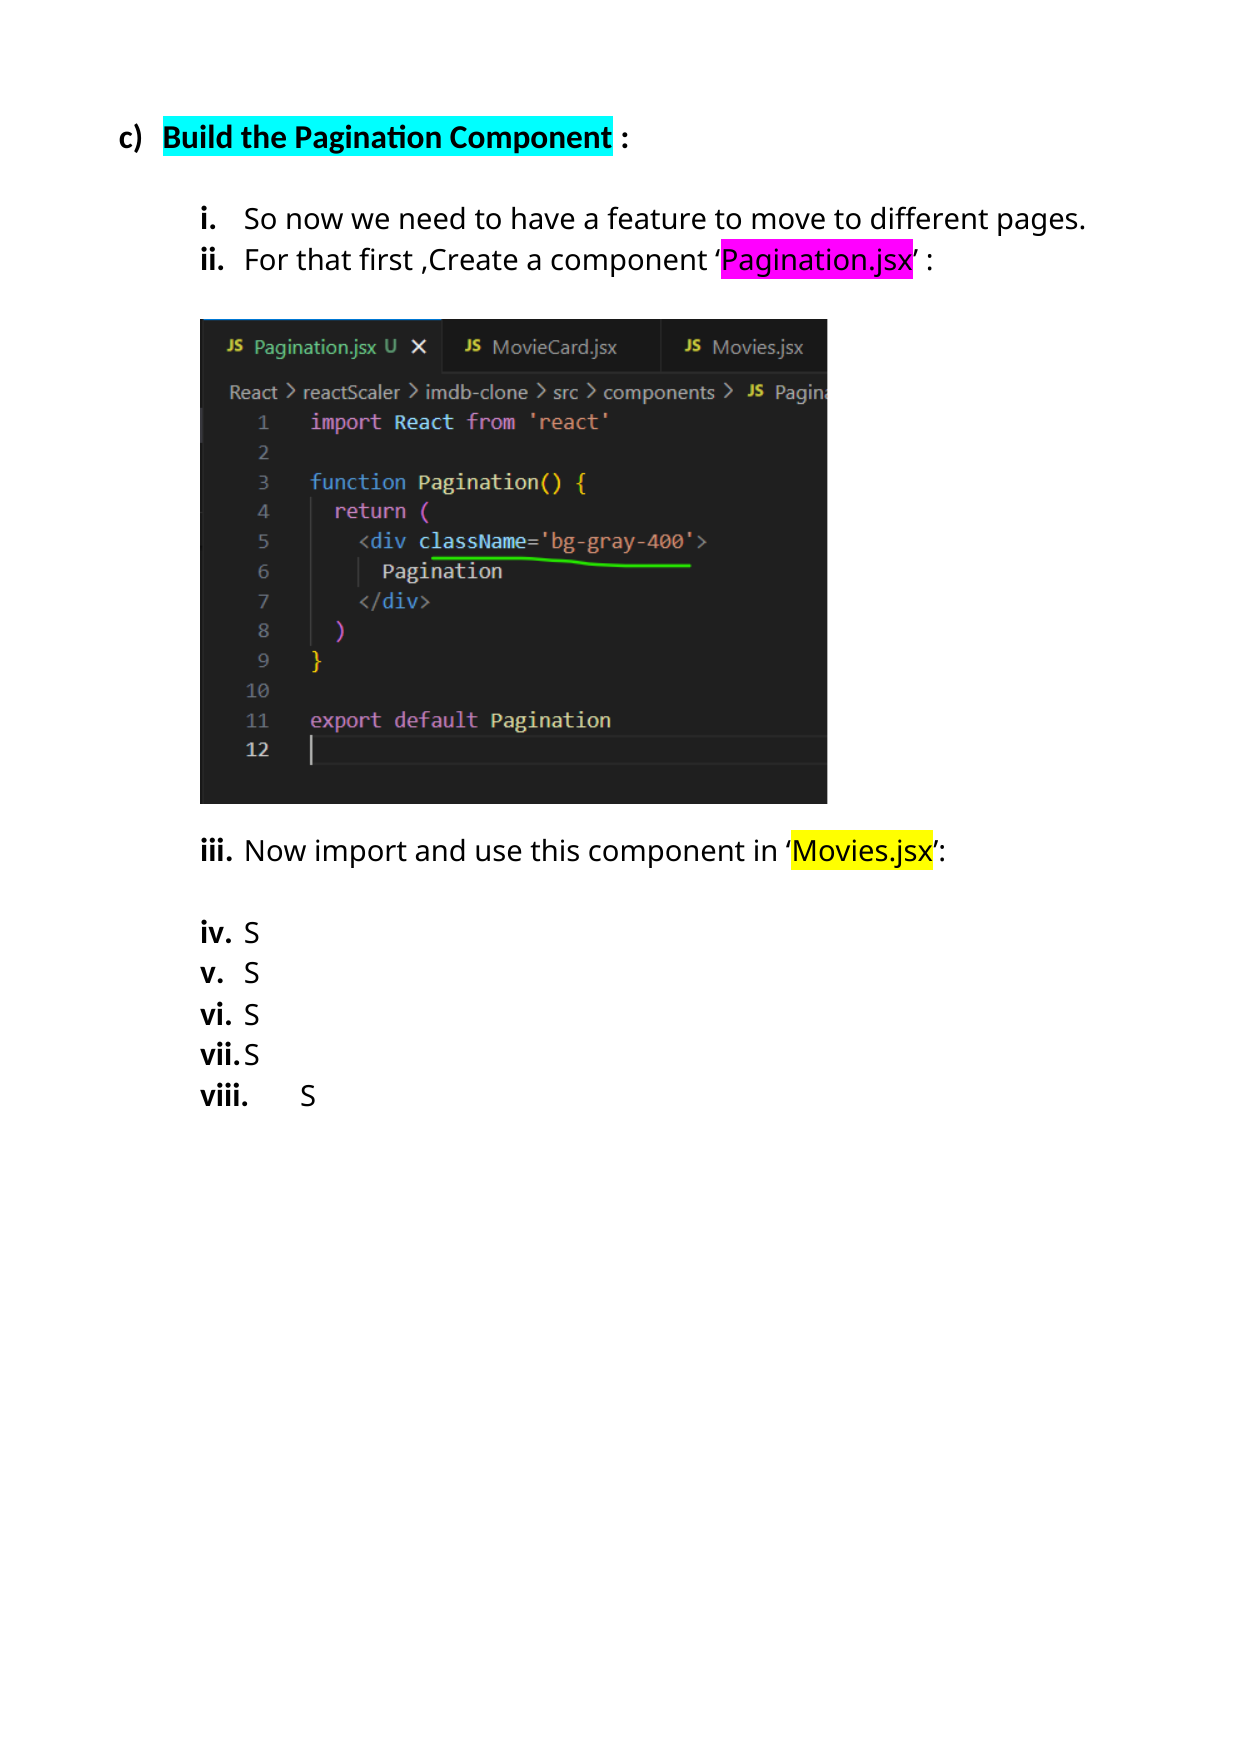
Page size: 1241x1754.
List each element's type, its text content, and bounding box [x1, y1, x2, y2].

list S [200, 992, 1165, 1033]
list S [200, 1074, 1165, 1115]
picture [200, 319, 828, 804]
list Build the Pagination Component : [613, 116, 1165, 156]
list So now we need to have a feature to move to different pages. [200, 197, 1165, 238]
list S [200, 1033, 1165, 1074]
list S [200, 952, 1165, 992]
list For that first ,Create a component ‘Pagination.jsx’ : [200, 238, 1165, 279]
list S [200, 911, 1165, 952]
list Now import and use this component in ‘Movies.jsx’: [200, 829, 1165, 870]
